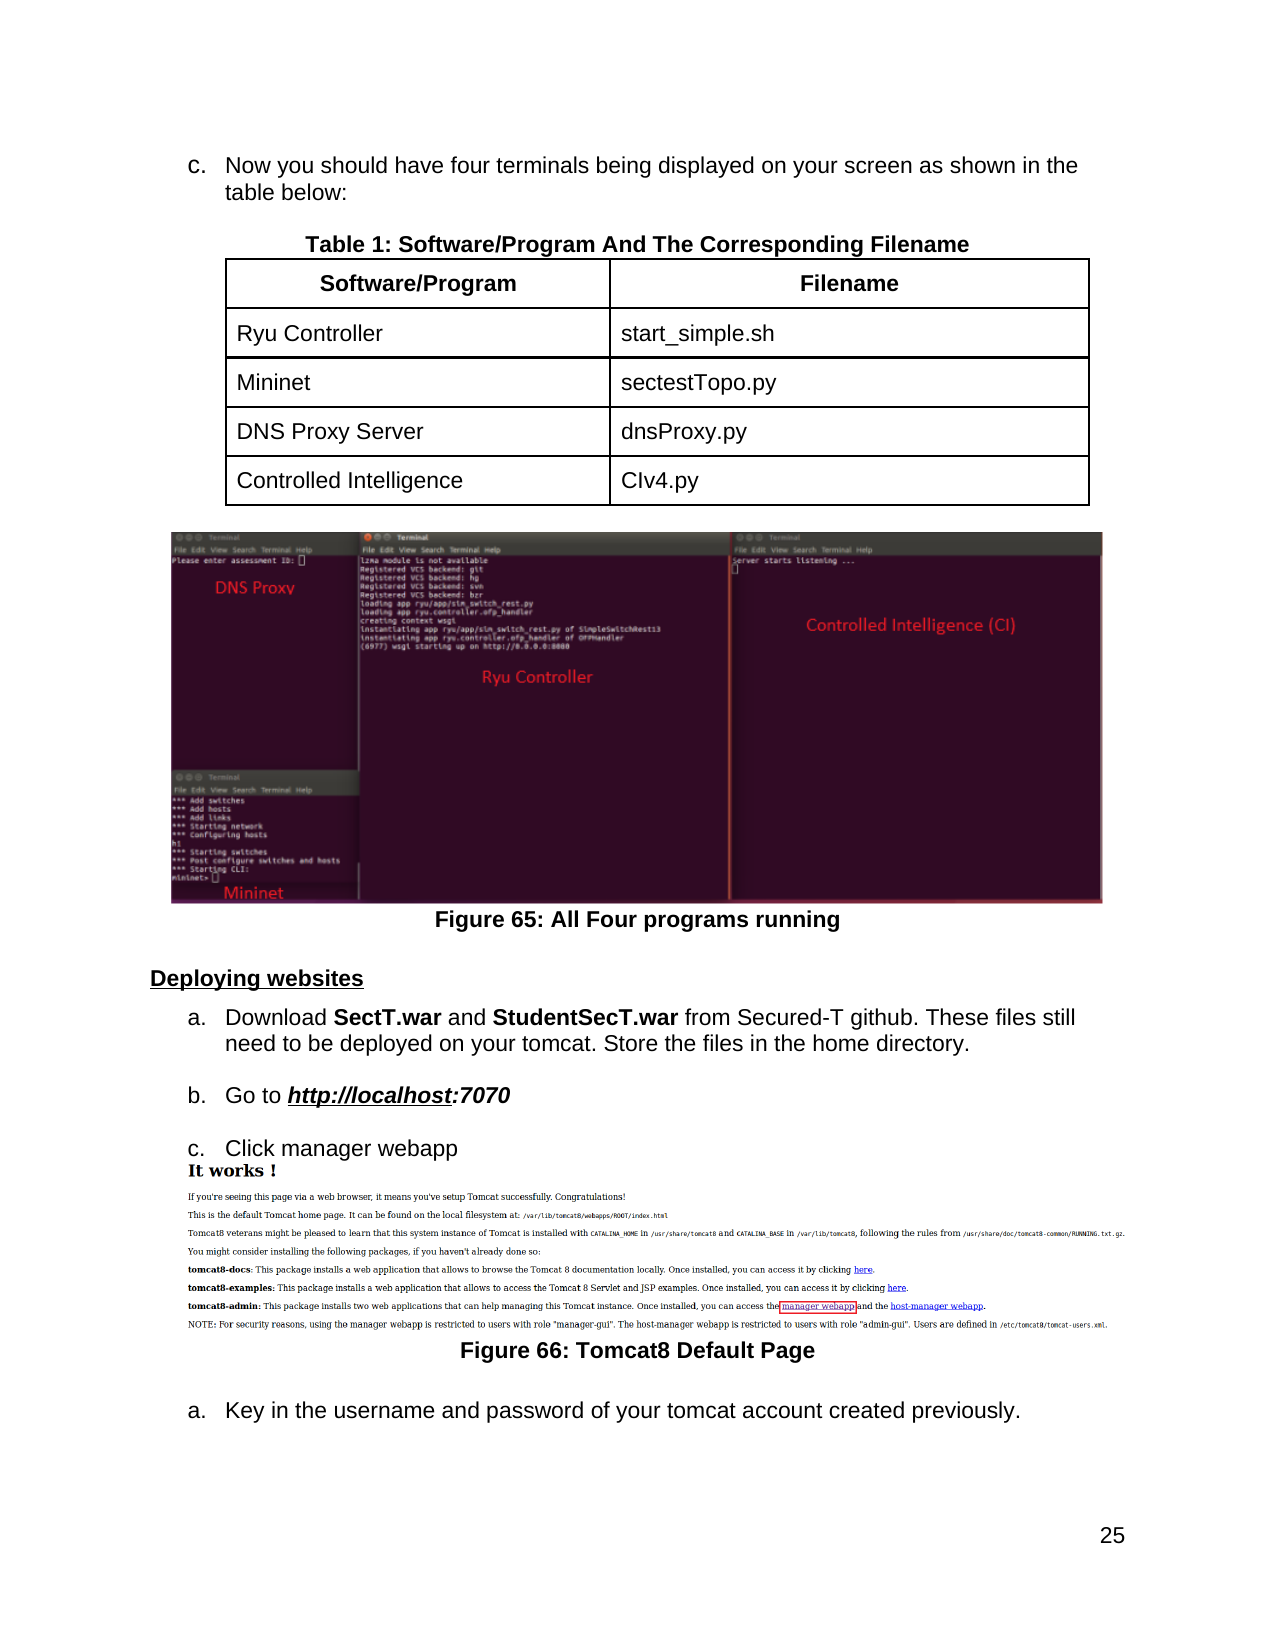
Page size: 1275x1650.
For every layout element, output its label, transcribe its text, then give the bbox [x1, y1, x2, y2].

text Figure 65: All Four programs running [150, 906, 1125, 932]
text Table 1: Software/Program And The Corresponding Filename [150, 231, 1125, 258]
table_cell Ryu Controller [227, 309, 609, 356]
table_cell sectestTopo.py [611, 359, 1088, 406]
list Now you should have four terminals being displayed on your screen as shown in the table below: [187, 150, 1125, 205]
table_cell dnsProxy.py [611, 408, 1088, 455]
list Key in the username and password of your tomcat account created previously. [187, 1397, 1125, 1423]
table_cell CIv4.py [611, 457, 1088, 504]
text Figure 66: Tomcat8 Default Page [150, 1337, 1125, 1363]
table_header Filename [611, 260, 1088, 307]
table_cell start_simple.sh [611, 309, 1088, 356]
list Download SectT.war and StudentSecT.war from Secured-T github. These files still need to be deployed on your tomcat. Store the files in the home directory. [187, 1003, 1125, 1056]
picture [187, 1161, 1129, 1337]
subtitle Deploying websites [150, 965, 1125, 991]
table_header Software/Program [227, 260, 609, 307]
table_cell DNS Proxy Server [227, 408, 609, 455]
table_cell Controlled Intelligence [227, 457, 609, 504]
list Go to http://localhost:7070 [187, 1082, 1125, 1109]
picture [170, 532, 1105, 906]
table_cell Mininet [227, 359, 609, 406]
list Click manager webapp [187, 1135, 1125, 1161]
